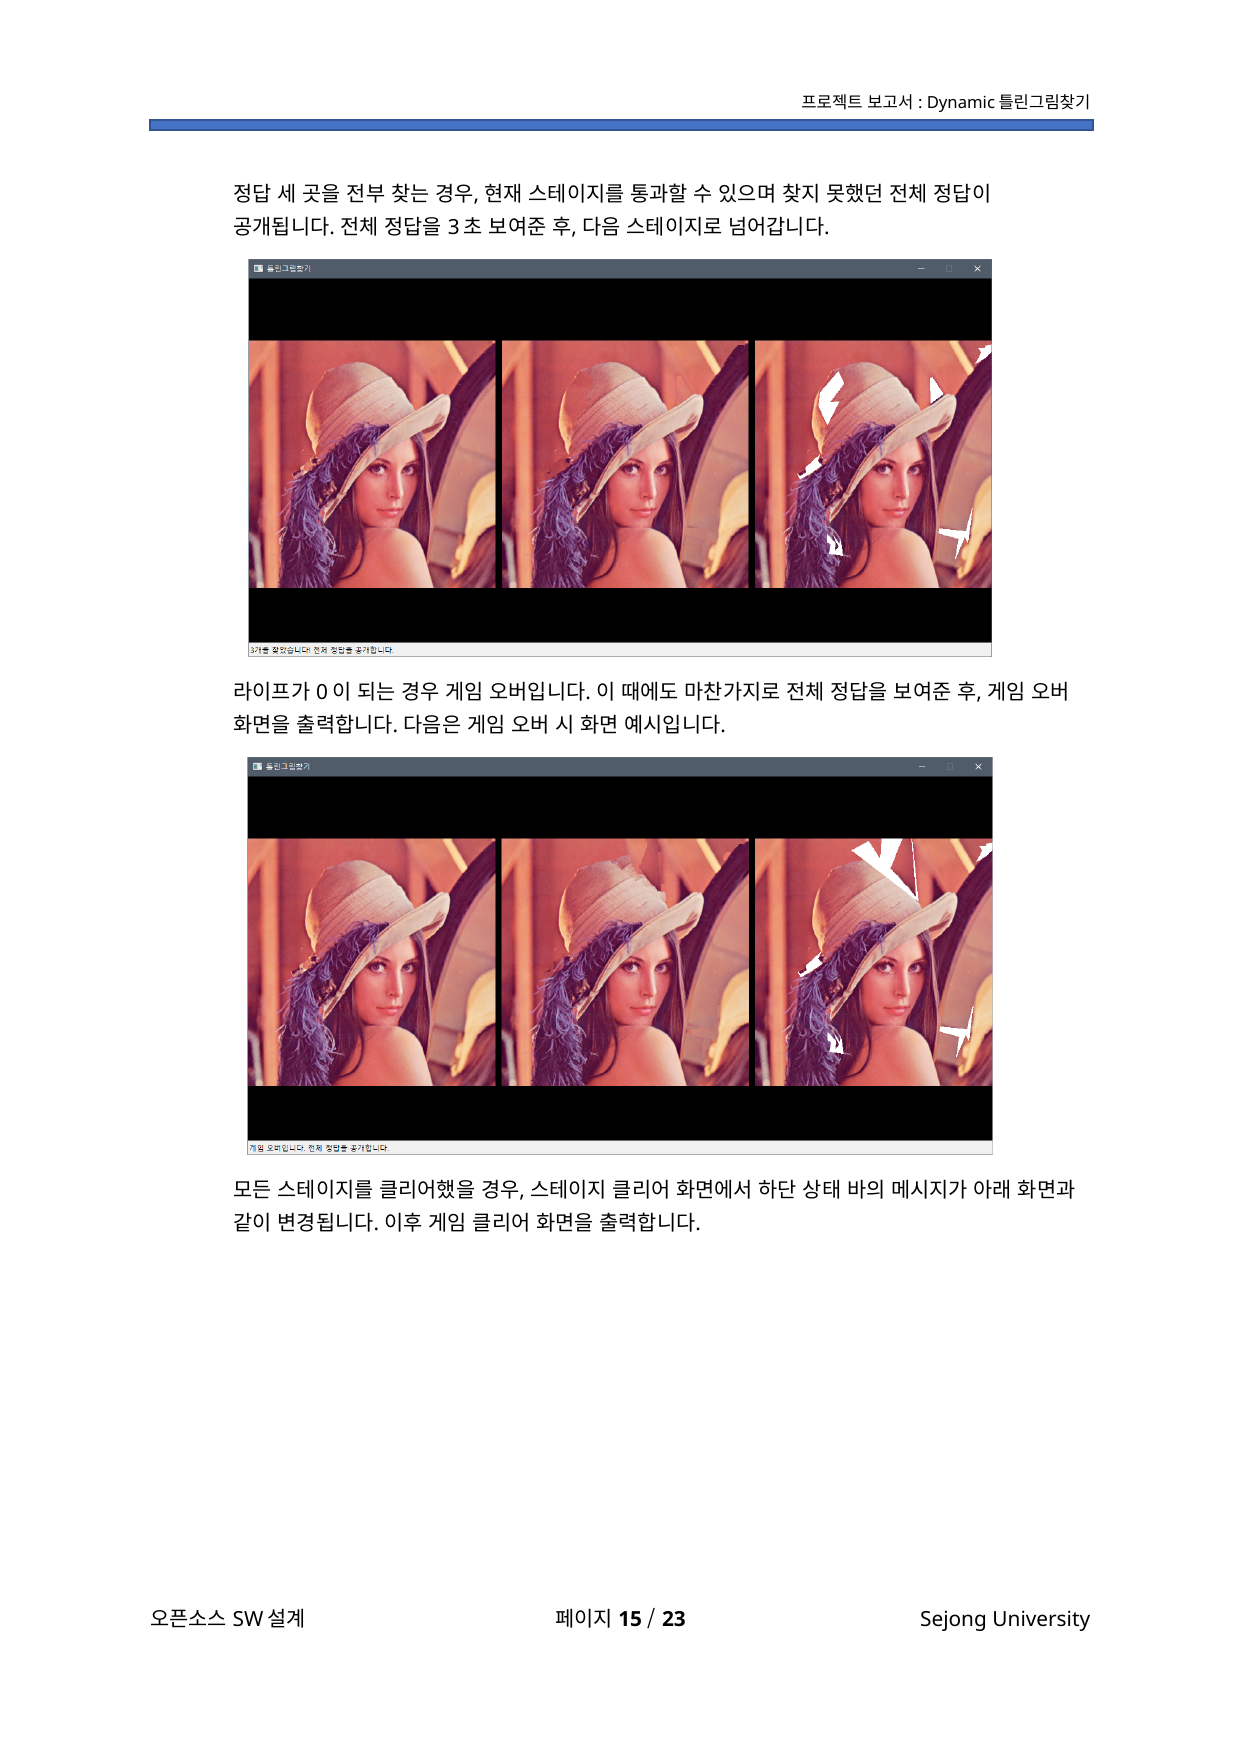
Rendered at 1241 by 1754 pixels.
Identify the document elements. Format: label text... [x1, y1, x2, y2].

picture [247, 757, 993, 1155]
text 정답 세 곳을 전부 찾는 경우, 현재 스테이지를 통과할 수 있으며 찾지 못했던 전체 정답이 공개됩니다. 전체 정답을 3초 보여준 후, 다음 스테이지로 넘어갑니다. [233, 177, 1090, 240]
picture [248, 259, 992, 657]
text 라이프가 0이 되는 경우 게임 오버입니다. 이 때에도 마찬가지로 전체 정답을 보여준 후, 게임 오버 화면을 출력합니다. 다음은 게임 오버 시 화면 예시입니다. [233, 675, 1090, 738]
text 모든 스테이지를 클리어했을 경우, 스테이지 클리어 화면에서 하단 상태 바의 메시지가 아래 화면과 같이 변경됩니다. 이후 게임 클리어 화면을 출력합니다. [233, 1173, 1090, 1237]
